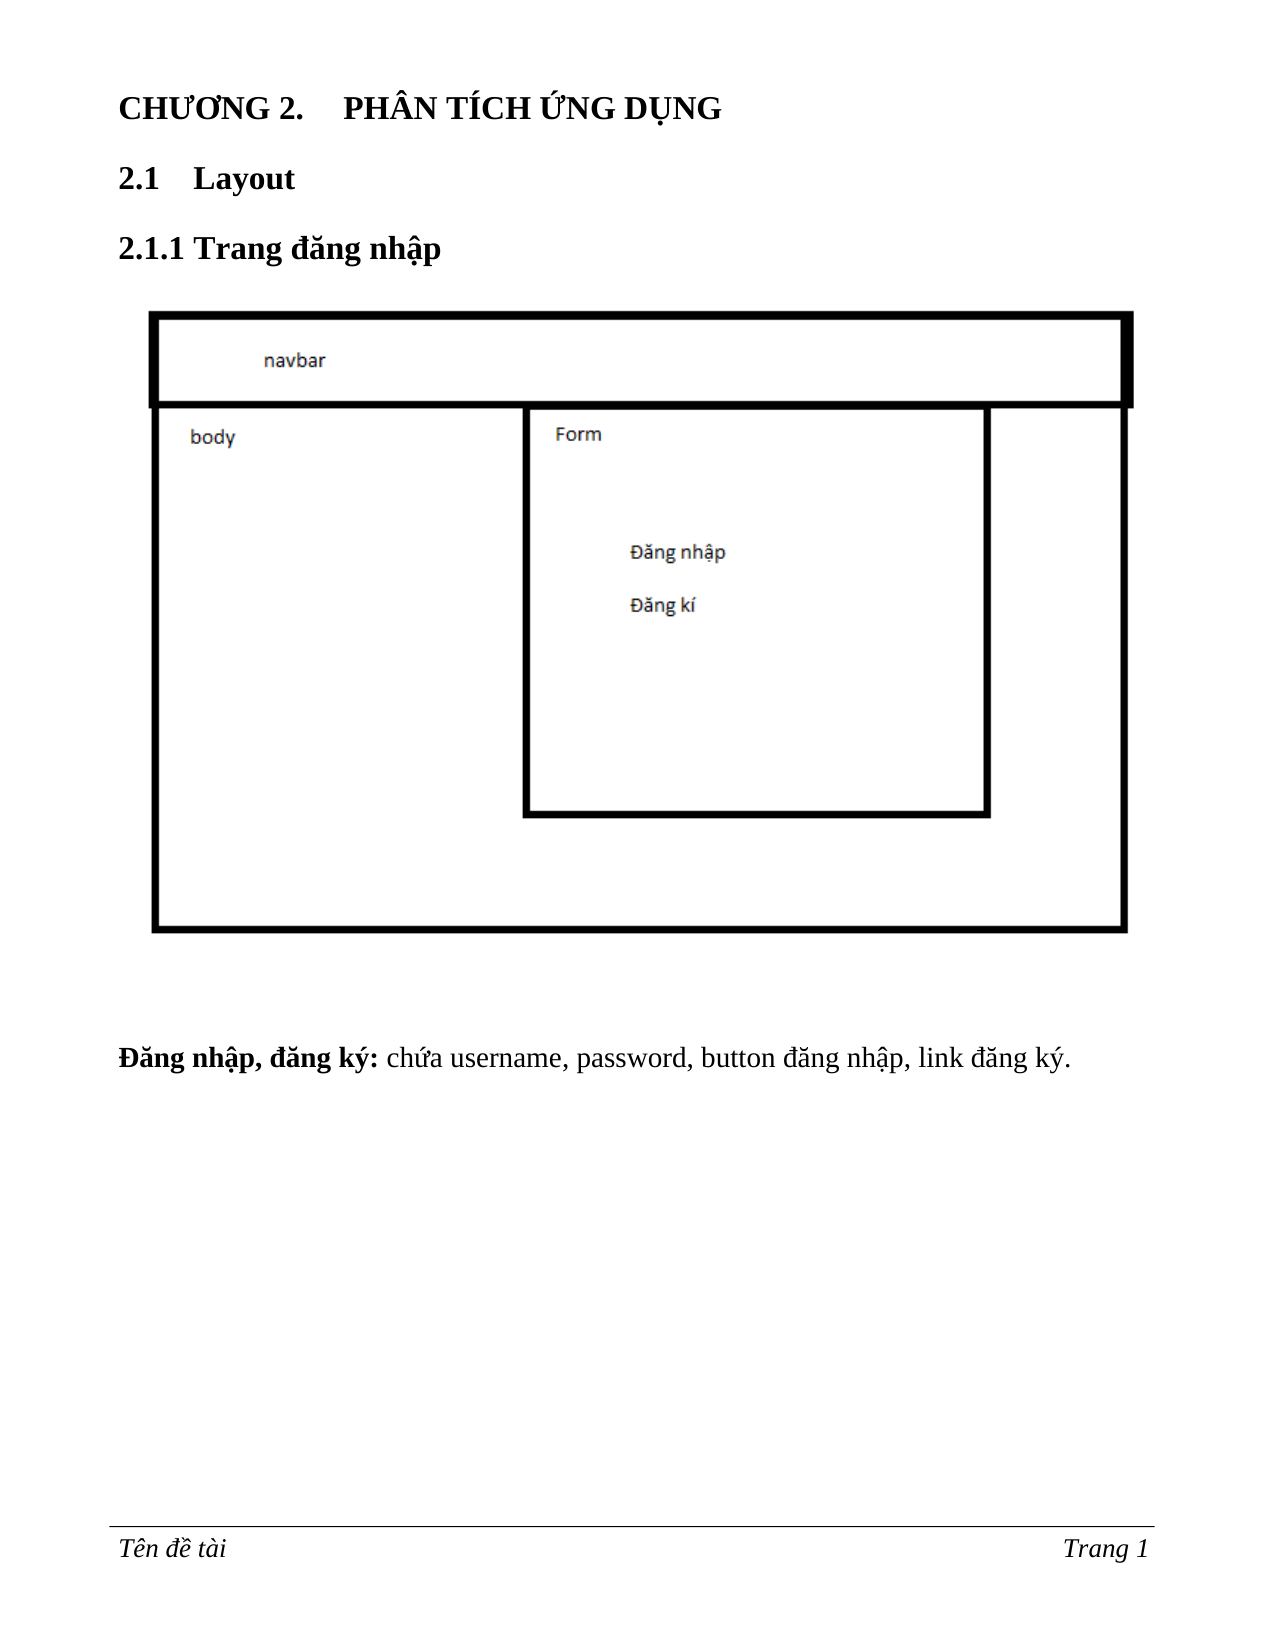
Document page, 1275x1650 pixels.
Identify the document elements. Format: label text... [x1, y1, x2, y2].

picture [118, 298, 1187, 1022]
subtitle PHÂN TÍCH ỨNG DỤNG [118, 89, 1186, 127]
subtitle Trang đăng nhập [118, 229, 1186, 267]
text Đăng nhập, đăng ký: chứa username, password, button đăng nhập, link đăng ký. [118, 1040, 1186, 1073]
subtitle Layout [118, 159, 1186, 197]
